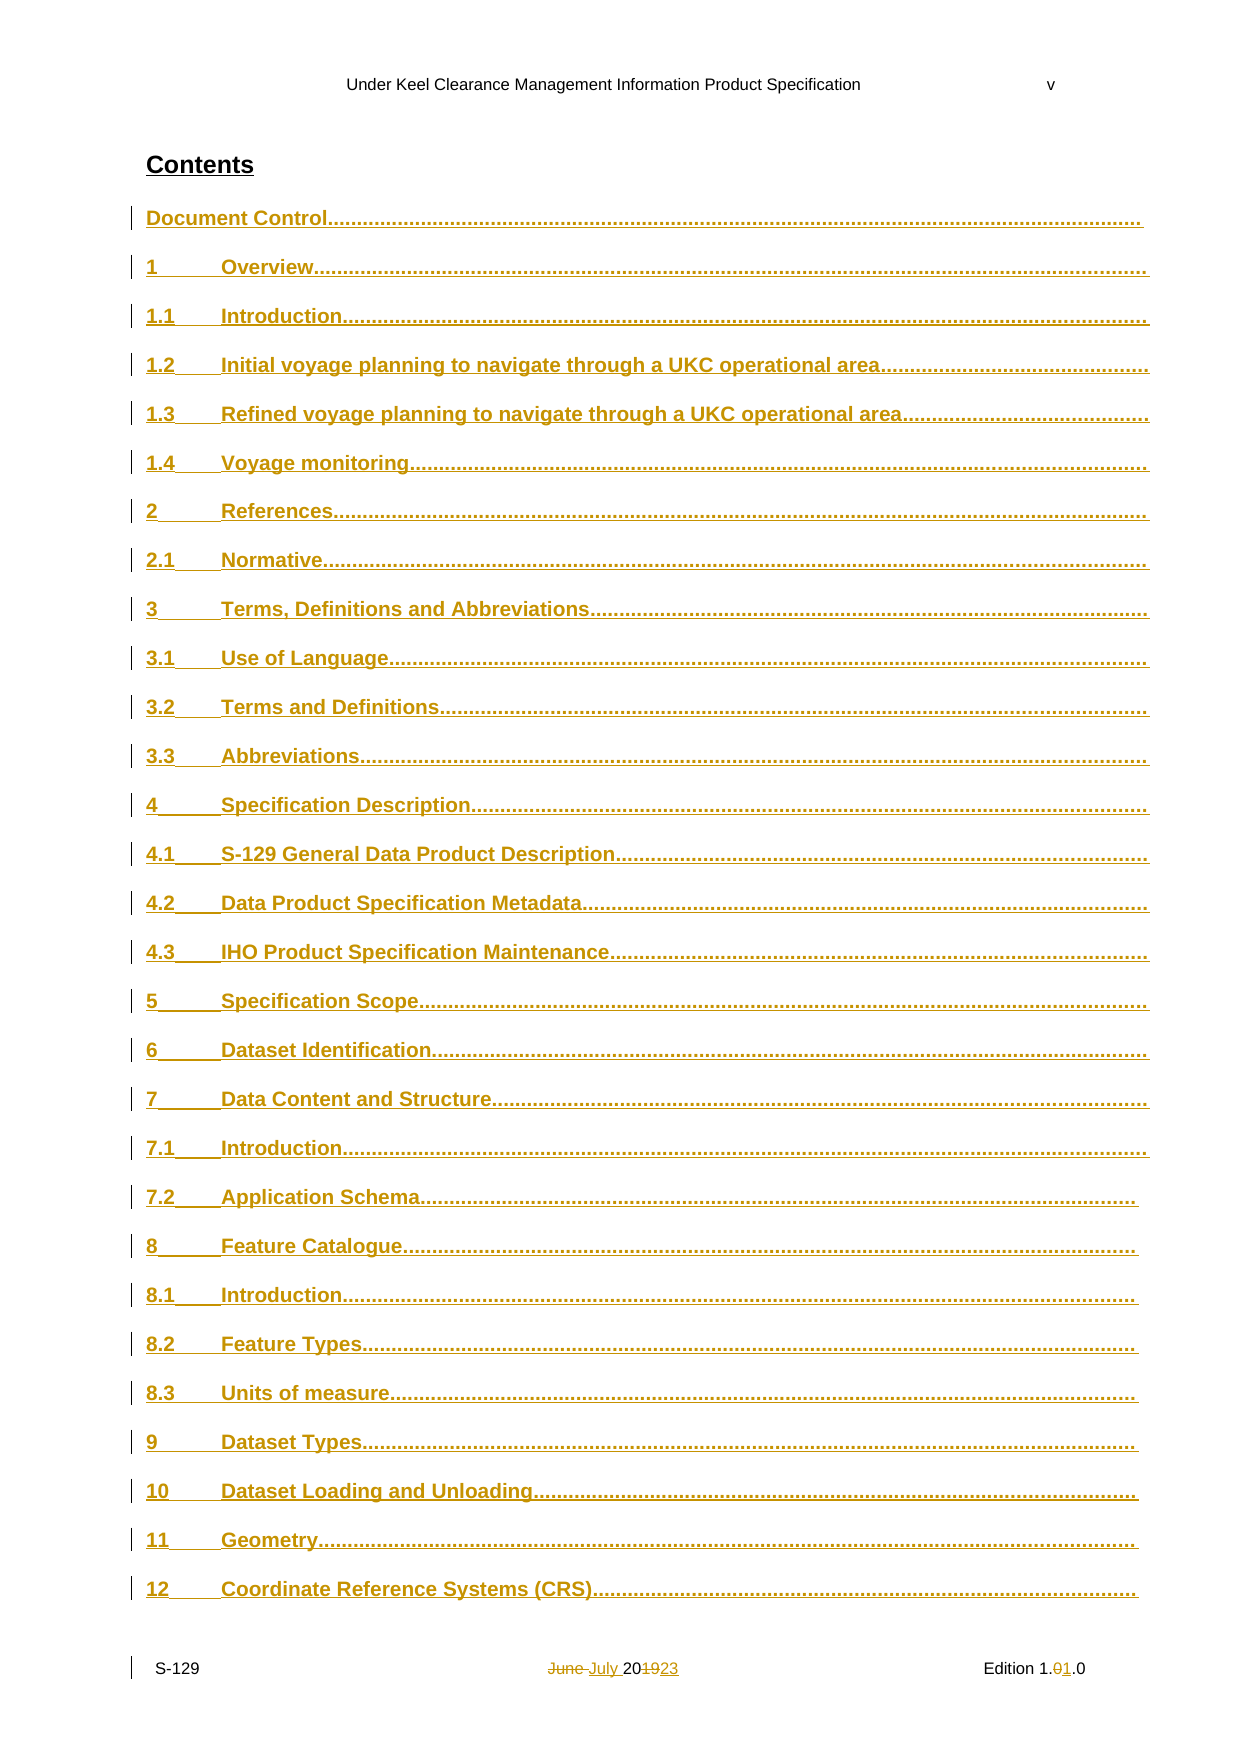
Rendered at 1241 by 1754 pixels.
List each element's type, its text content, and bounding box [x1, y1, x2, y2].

text Contents [146, 150, 1094, 179]
